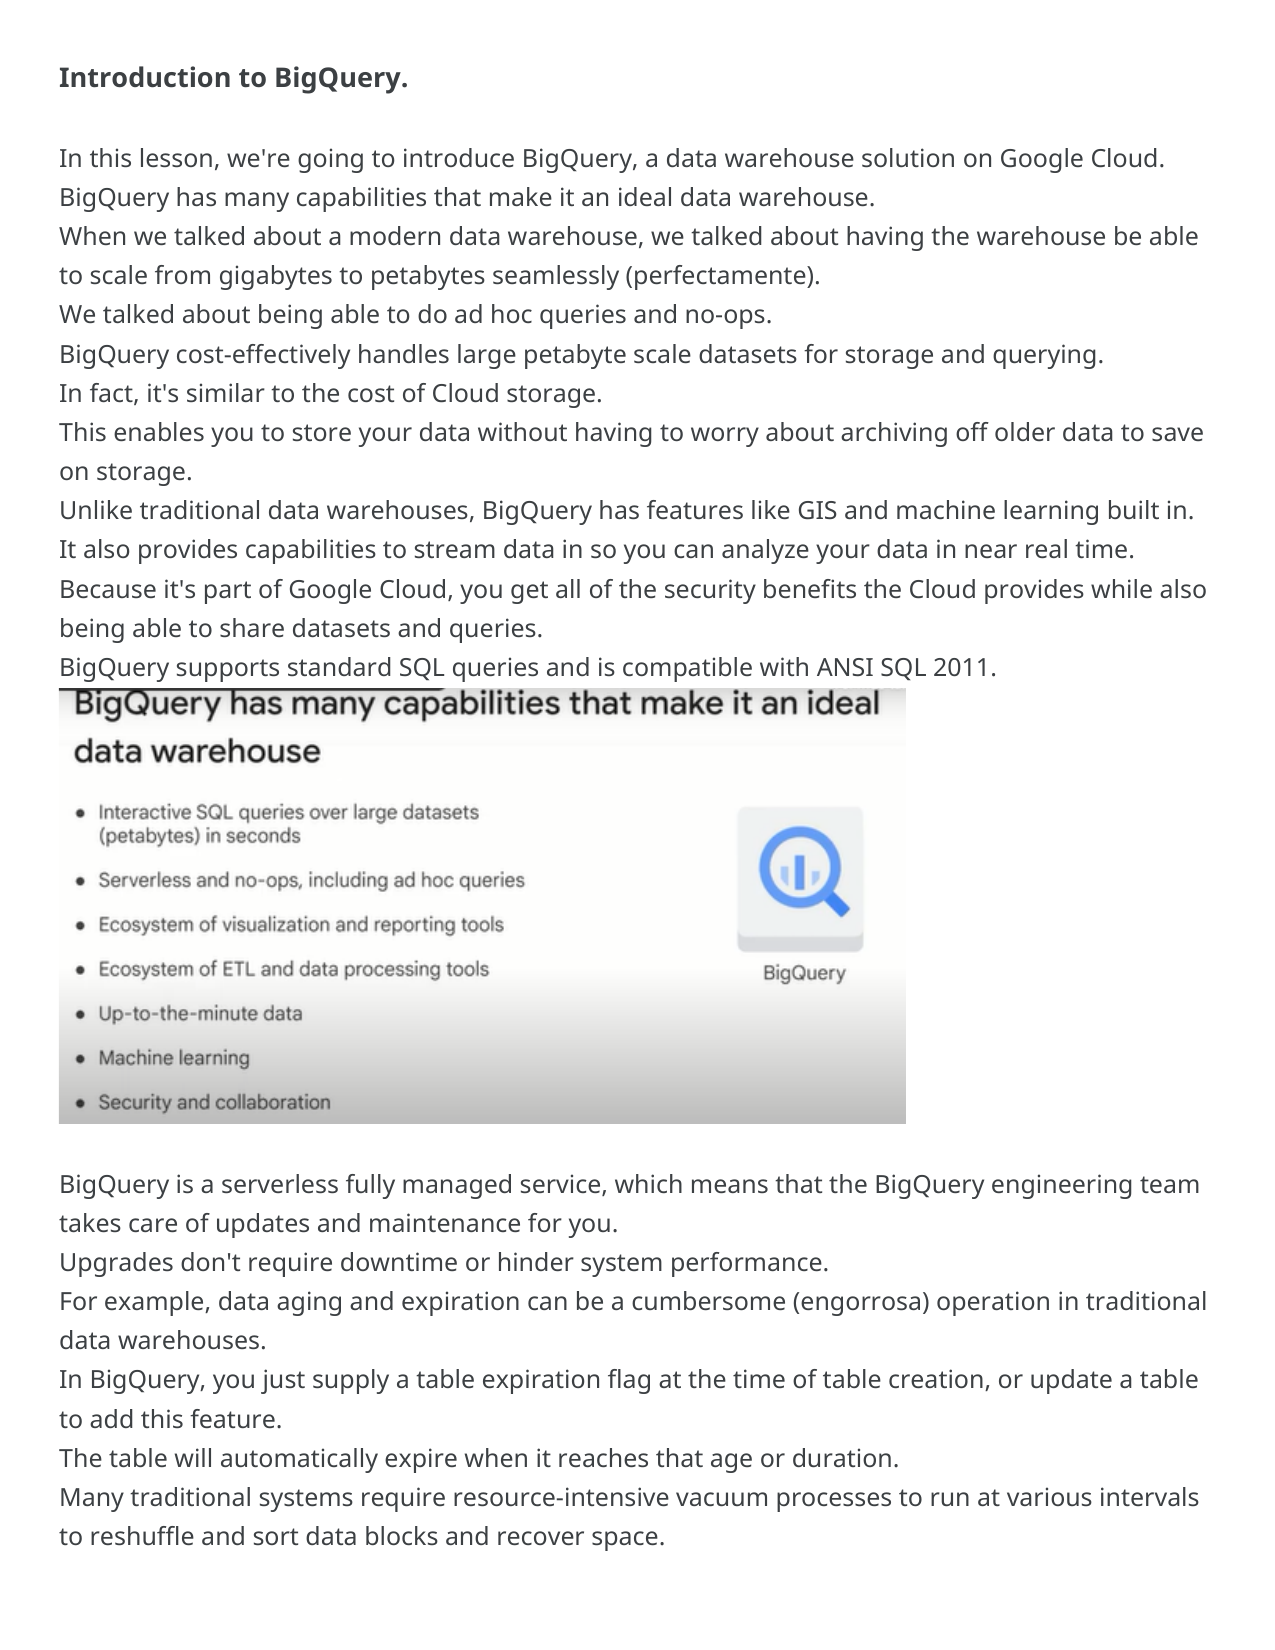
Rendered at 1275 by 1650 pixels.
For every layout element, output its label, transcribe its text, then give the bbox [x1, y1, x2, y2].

text This enables you to store your data without having to worry about archiving off older data to save on storage. [59, 415, 1216, 488]
picture [58, 688, 906, 1124]
text The table will automatically expire when it reaches that age or duration. [59, 1440, 1216, 1474]
text We talked about being able to do ad hoc queries and no-ops. [59, 297, 1216, 331]
text Introduction to BigQuery. [59, 59, 1216, 96]
text Many traditional systems require resource-intensive vacuum processes to run at various intervals to reshuffle and sort data blocks and recover space. [59, 1479, 1216, 1553]
text In this lesson, we're going to introduce BigQuery, a data warehouse solution on Google Cloud. [59, 141, 1216, 174]
text Unlike traditional data warehouses, BigQuery has features like GIS and machine learning built in. [59, 493, 1216, 527]
text BigQuery is a serverless fully managed service, which means that the BigQuery engineering team takes care of updates and maintenance for you. [59, 1166, 1216, 1239]
text Upgrades don't require downtime or hinder system performance. [59, 1244, 1216, 1279]
text In fact, it's similar to the cost of Cloud storage. [59, 376, 1216, 409]
text In BigQuery, you just supply a table expiration flag at the time of table creation, or update a table to add this feature. [59, 1362, 1216, 1435]
text Because it's part of Google Cloud, you get all of the security benefits the Cloud provides while also being able to share datasets and queries. [59, 571, 1216, 644]
text When we talked about a modern data warehouse, we talked about having the warehouse be able to scale from gigabytes to petabytes seamlessly (perfectamente). [59, 219, 1216, 292]
text BigQuery supports standard SQL queries and is compatible with ANSI SQL 2011. [59, 650, 1216, 684]
text It also provides capabilities to stream data in so you can analyze your data in near real time. [59, 532, 1216, 566]
text For example, data aging and expiration can be a cumbersome (engorrosa) operation in traditional data warehouses. [59, 1284, 1216, 1357]
text BigQuery cost-effectively handles large petabyte scale datasets for storage and querying. [59, 336, 1216, 370]
text BigQuery has many capabilities that make it an ideal data warehouse. [59, 180, 1216, 214]
